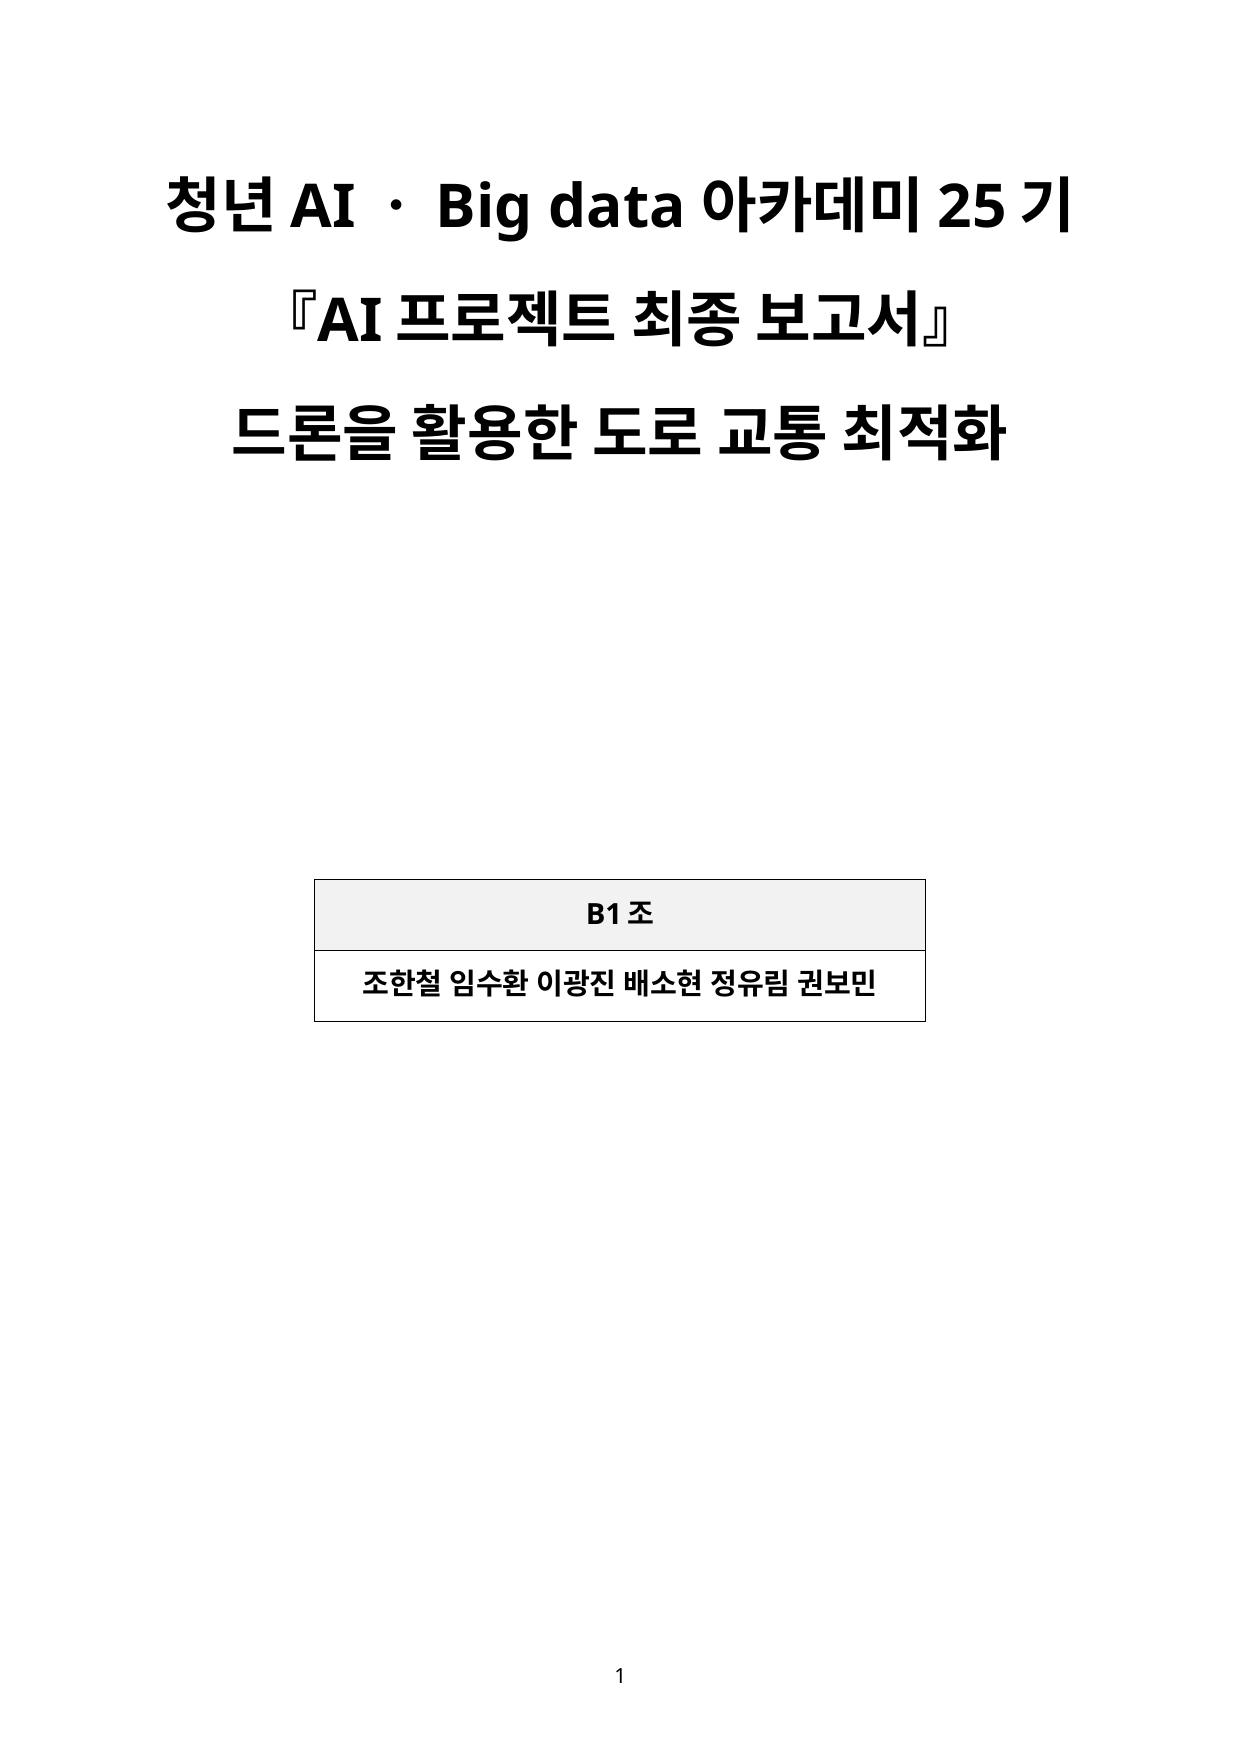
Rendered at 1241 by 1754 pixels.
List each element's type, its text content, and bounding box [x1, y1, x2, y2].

table_cell 조한철 임수환 이광진 배소현 정유림 권보민 [315, 951, 925, 1021]
text 『AI프로젝트 최종 보고서』 [150, 271, 1090, 359]
table_header B1조 [315, 880, 925, 950]
text 청년 AIㆍBig data 아카데미 25기 [150, 157, 1090, 245]
text 드론을 활용한 도로 교통 최적화 [150, 385, 1090, 473]
